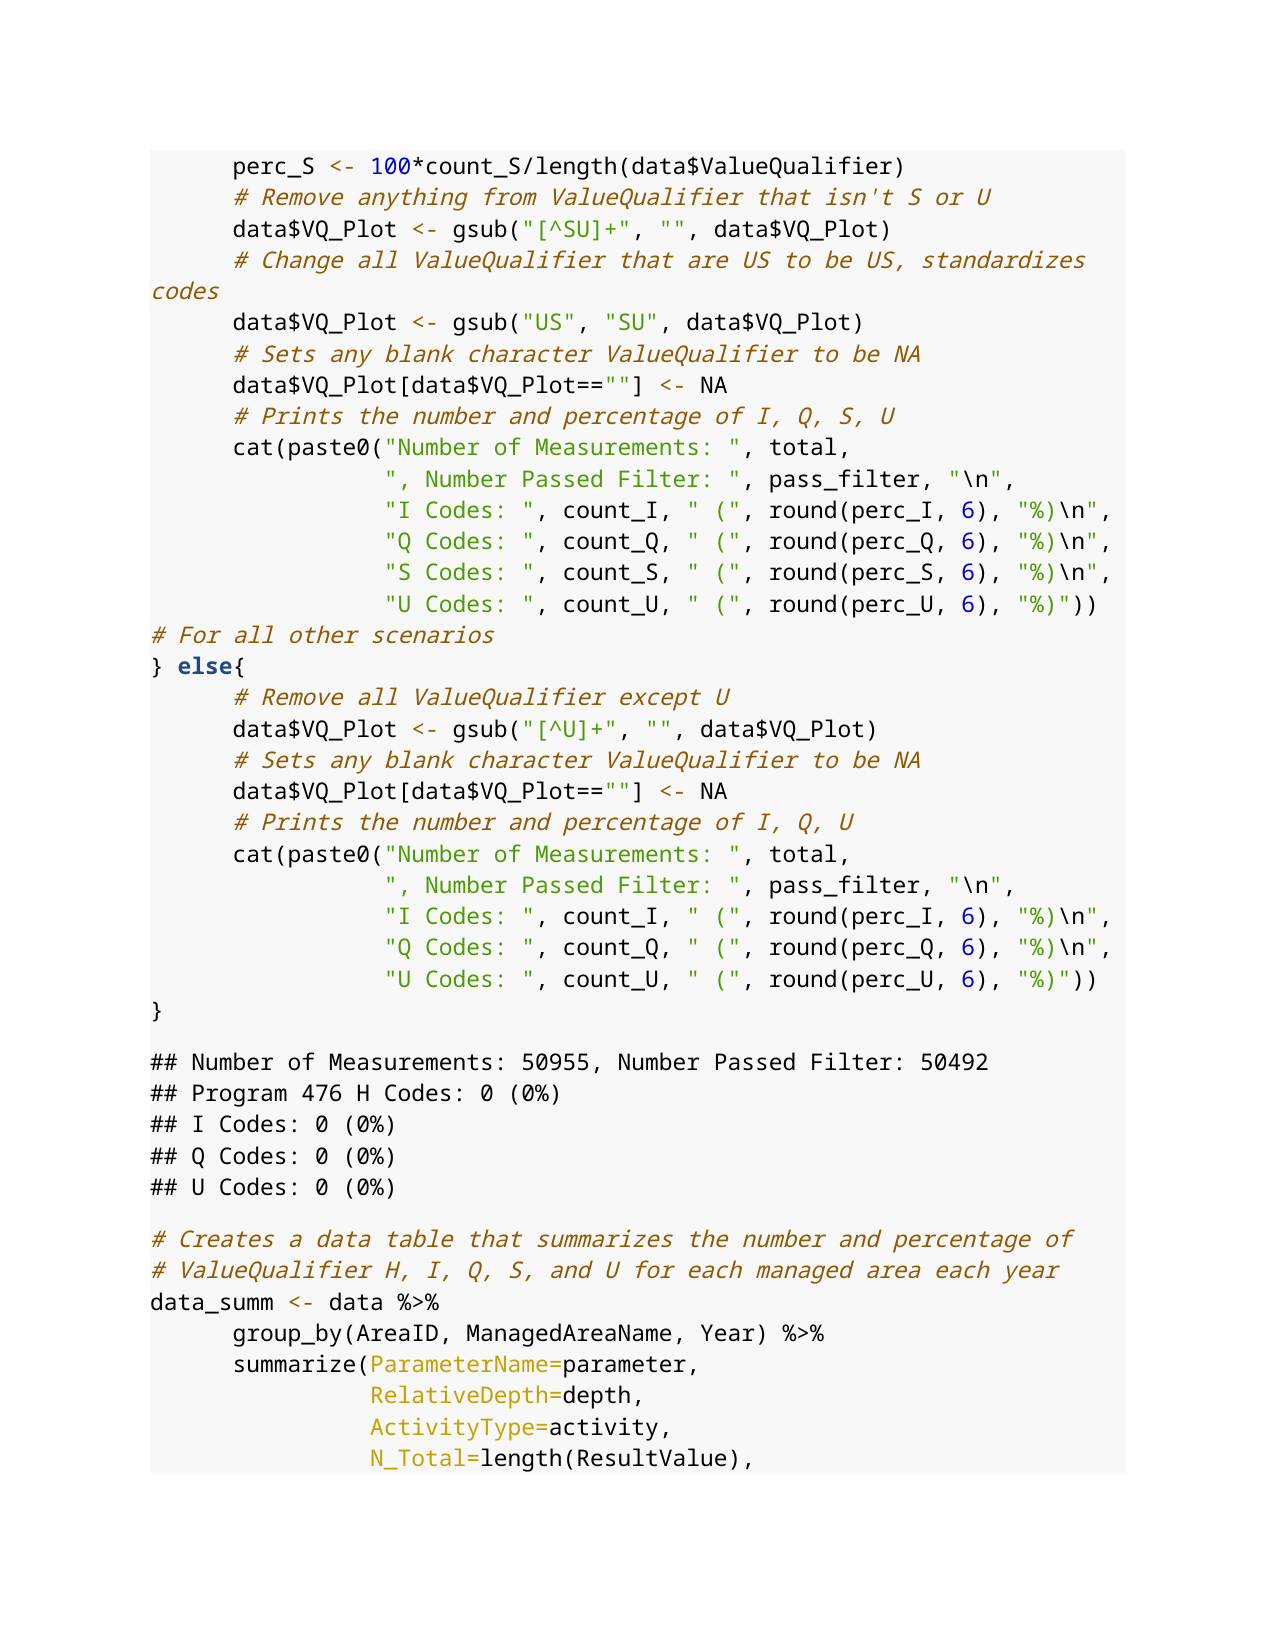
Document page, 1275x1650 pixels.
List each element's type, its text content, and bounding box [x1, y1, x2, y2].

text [150, 150, 1125, 1025]
text ## Number of Measurements: 50955, Number Passed Filter: 50492 ## Program 476 H Codes: 0 (0%) ## I Codes: 0 (0%) ## Q Codes: 0 (0%) ## U Codes: 0 (0%) [150, 1046, 1125, 1202]
